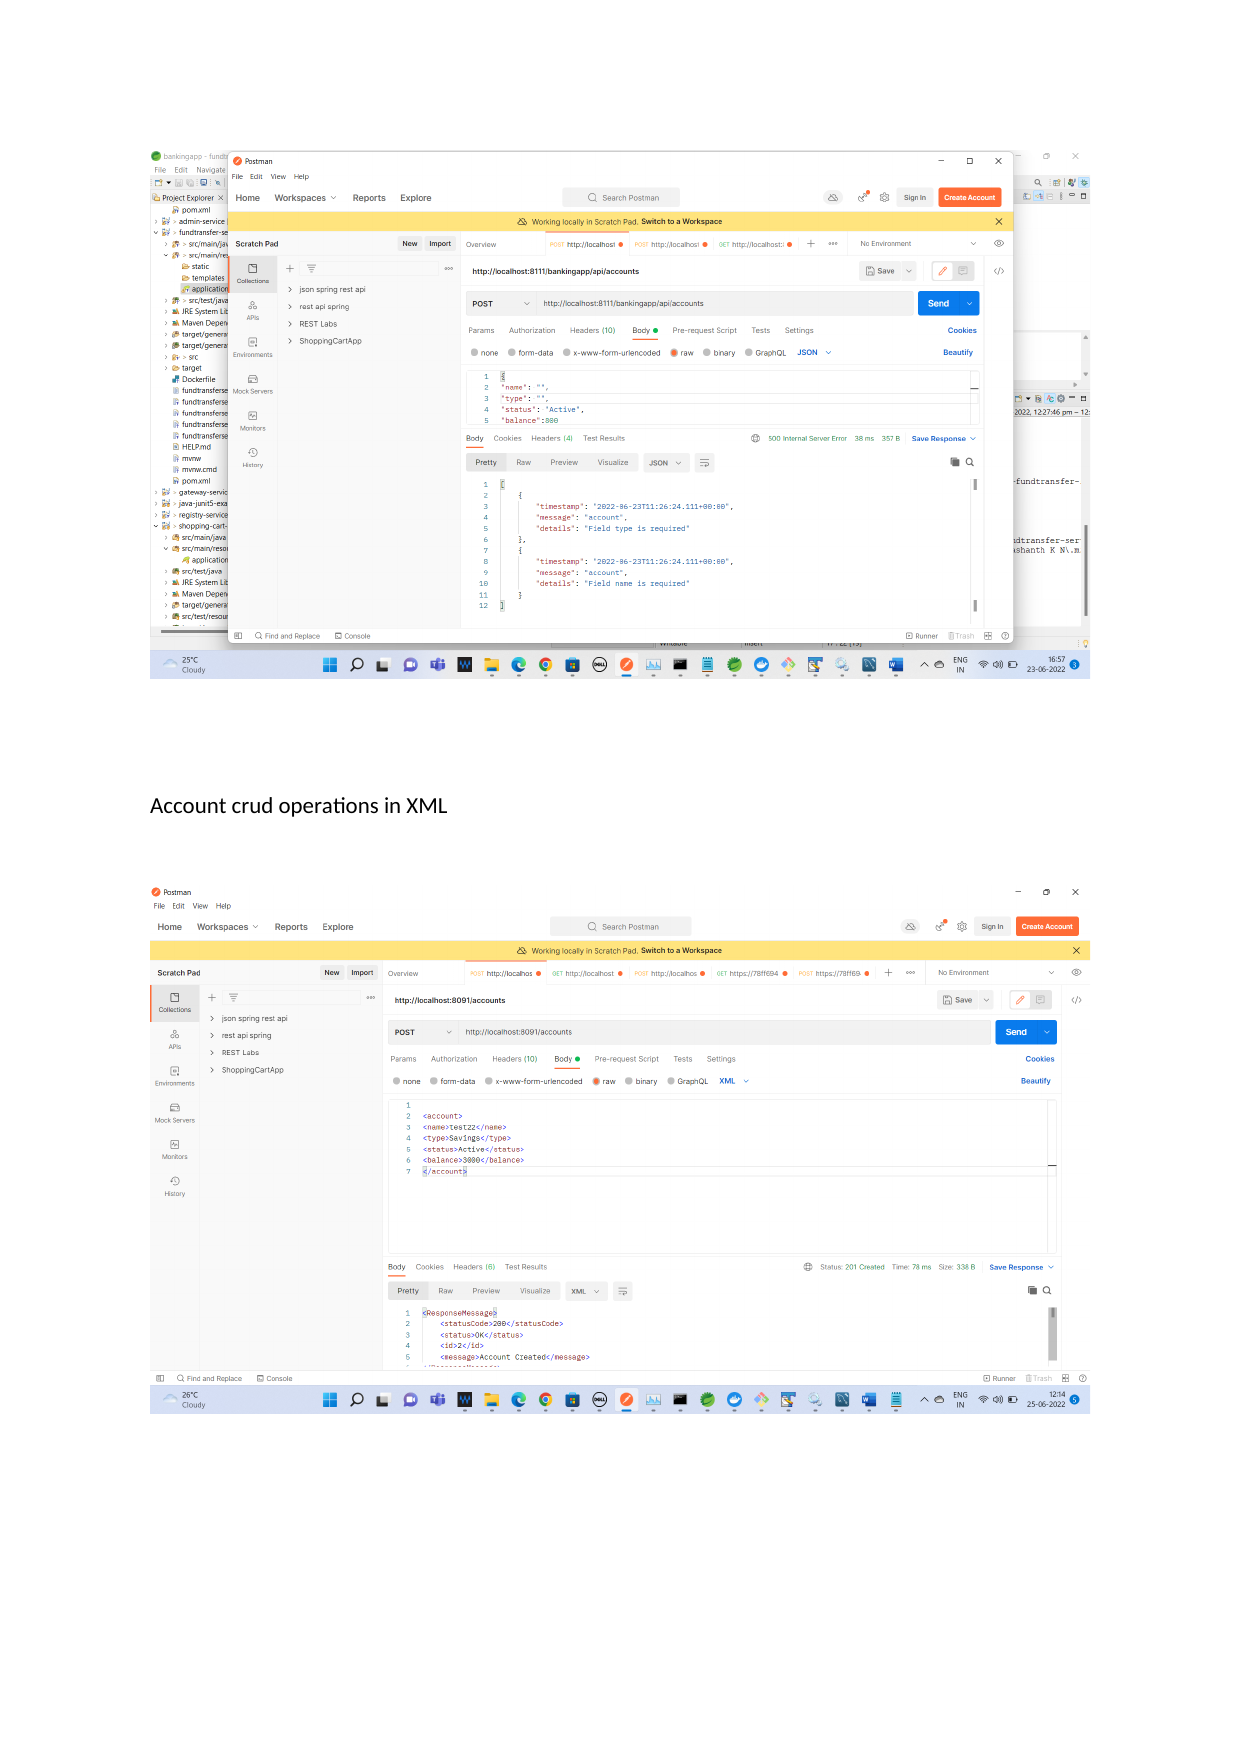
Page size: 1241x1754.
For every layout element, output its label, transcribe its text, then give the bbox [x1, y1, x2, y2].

picture [150, 885, 1091, 1414]
picture [150, 150, 1091, 679]
text Account crud operations in XML [150, 791, 1090, 819]
